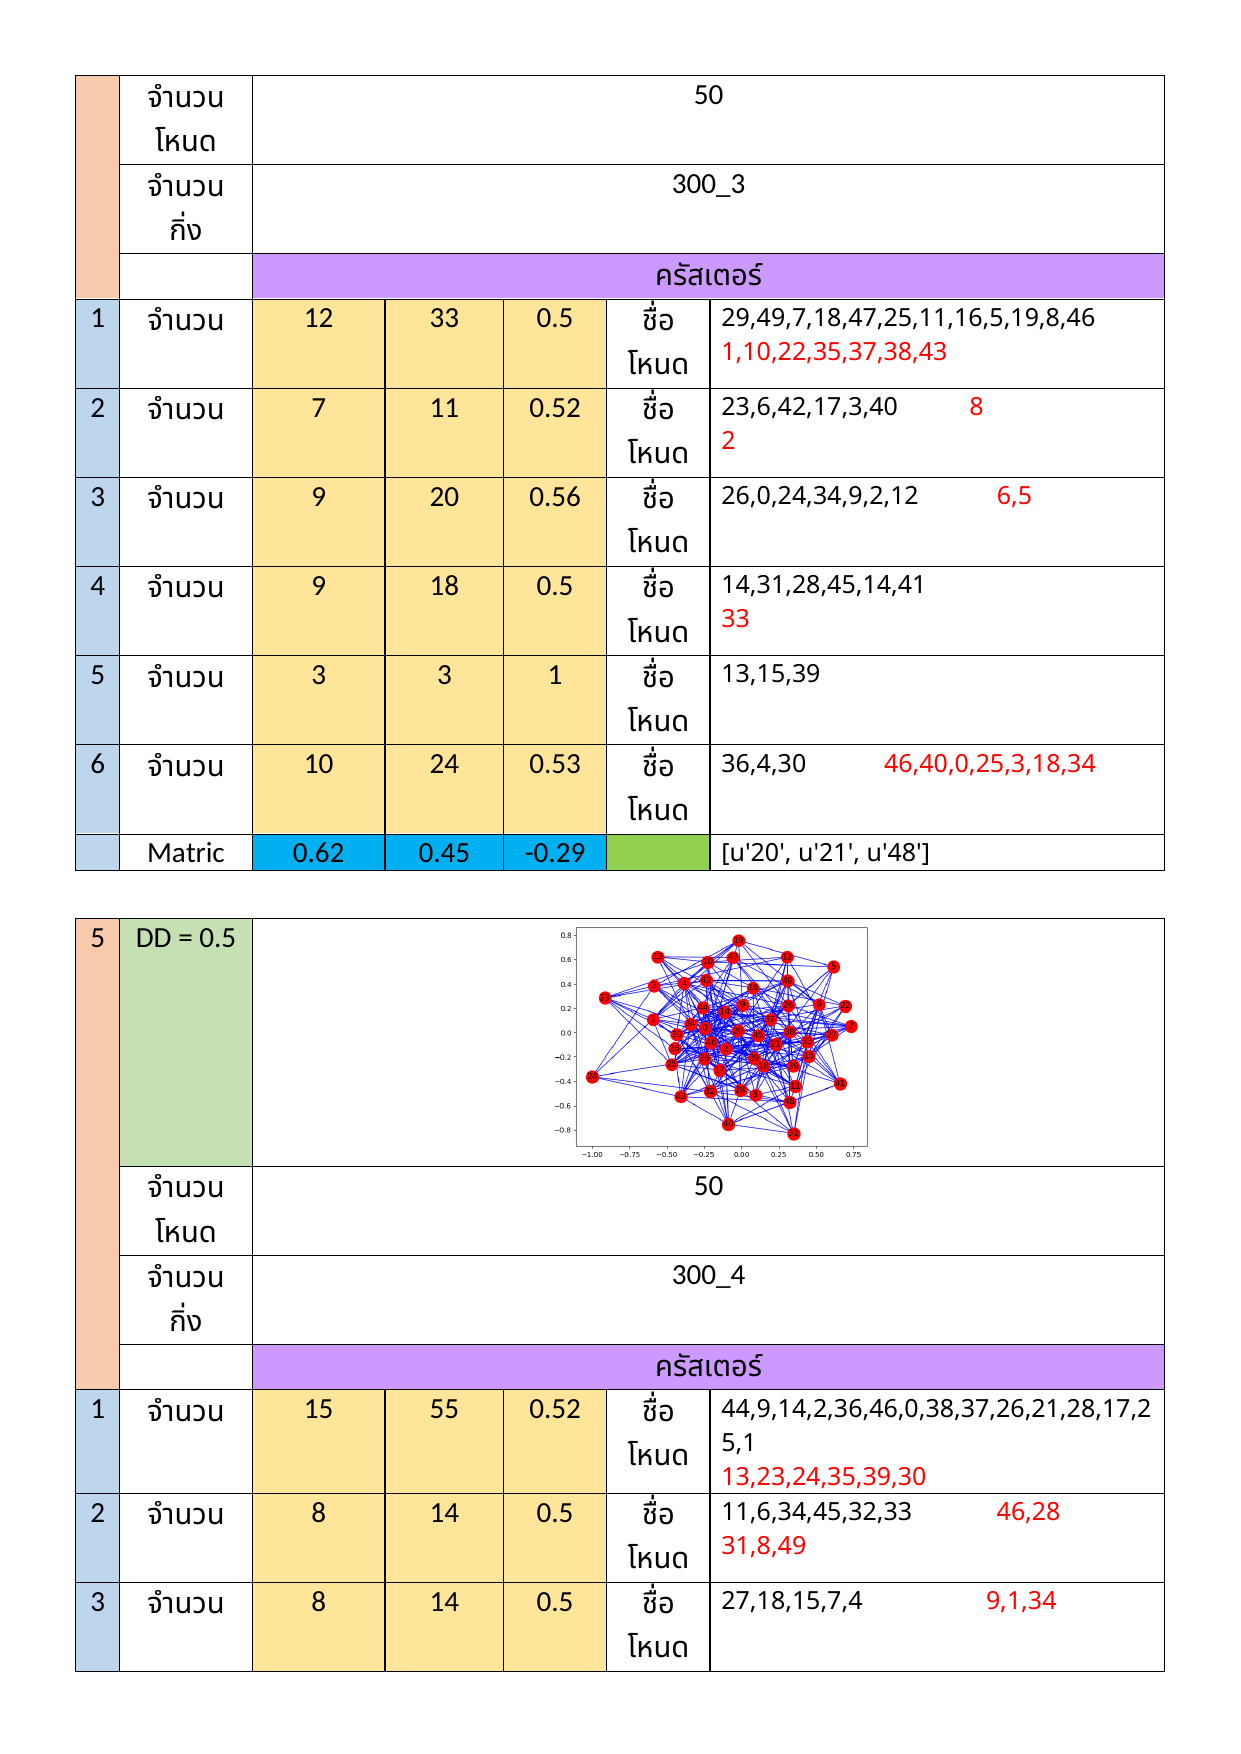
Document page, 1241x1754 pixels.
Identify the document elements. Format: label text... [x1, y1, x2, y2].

table_cell Matric [120, 835, 252, 870]
table_cell [u'20', u'21', u'48'] [711, 835, 1164, 870]
table_cell 24 [386, 745, 503, 833]
table_cell 50 [253, 76, 1164, 164]
table_cell 1 [504, 656, 606, 744]
table_cell 14,31,28,45,14,41 33 [711, 567, 1164, 655]
table_cell 18 [386, 567, 503, 655]
table_cell จำนวน [120, 389, 252, 477]
table_cell 0.45 [386, 835, 503, 870]
table_cell ชื่อโหนด [607, 567, 709, 655]
table_cell 0.5 [504, 300, 606, 388]
table_cell 3 [76, 1583, 119, 1671]
table_cell 9 [253, 478, 384, 566]
table_cell 0.52 [504, 389, 606, 477]
table_cell [607, 835, 709, 870]
table_header 5 [76, 919, 119, 1389]
table_cell ชื่อโหนด [607, 1583, 709, 1671]
table_cell 1 [76, 1390, 119, 1493]
table_header [253, 919, 546, 1166]
table_cell 300_3 [253, 165, 1164, 253]
table_cell 55 [386, 1390, 503, 1493]
table_cell 4 [76, 567, 119, 655]
table_cell 36,4,30 46,40,0,25,3,18,34 [711, 745, 1164, 833]
table_cell 0.5 [504, 567, 606, 655]
table_cell 29,49,7,18,47,25,11,16,5,19,8,46 1,10,22,35,37,38,43 [711, 300, 1164, 388]
table_cell จำนวน [120, 1390, 252, 1493]
table_cell 3 [253, 656, 384, 744]
table_header 5 [76, 76, 119, 298]
table_cell 50 [253, 1167, 1164, 1255]
table_cell 5 [76, 656, 119, 744]
table_cell 11 [386, 389, 503, 477]
table_cell จำนวนโหนด [120, 1167, 252, 1255]
table_cell จำนวน [120, 567, 252, 655]
table_header [876, 919, 1164, 1166]
table_cell ครัสเตอร์ [253, 1345, 1164, 1389]
table_cell จำนวน [120, 1583, 252, 1671]
table_cell จำนวนกิ่ง [120, 165, 252, 253]
table_cell 300_4 [253, 1256, 1164, 1344]
table_cell 1 [76, 300, 119, 388]
table_cell 6 [76, 745, 119, 833]
table_cell 0.53 [504, 745, 606, 833]
table_cell [120, 1345, 252, 1389]
table_cell ชื่อโหนด [607, 1494, 709, 1582]
table_cell 8 [253, 1494, 384, 1582]
table_cell 11,6,34,45,32,33 46,28 31,8,49 [711, 1494, 1164, 1582]
table_cell 14 [386, 1583, 503, 1671]
table_cell 9 [253, 567, 384, 655]
table_cell 15 [253, 1390, 384, 1493]
table_cell [120, 254, 252, 298]
table_cell 23,6,42,17,3,40 8 2 [711, 389, 1164, 477]
table_cell 0.5 [504, 1583, 606, 1671]
table_header DD = 0.5 [120, 919, 252, 1166]
table_cell 26,0,24,34,9,2,12 6,5 [711, 478, 1164, 566]
table_cell 7 [253, 389, 384, 477]
table_cell จำนวน [120, 300, 252, 388]
table_cell จำนวน [120, 656, 252, 744]
table_cell จำนวน [120, 478, 252, 566]
table_cell จำนวนกิ่ง [120, 1256, 252, 1344]
table_cell 3 [76, 478, 119, 566]
table_cell จำนวนโหนด [120, 76, 252, 164]
table_cell 8 [253, 1583, 384, 1671]
table_cell 0.56 [504, 478, 606, 566]
table_cell -0.29 [504, 835, 606, 870]
table_cell จำนวน [120, 1494, 252, 1582]
table_cell 0.62 [253, 835, 384, 870]
table_cell 0.5 [504, 1494, 606, 1582]
table_cell 44,9,14,2,36,46,0,38,37,26,21,28,17,25,1 13,23,24,35,39,30 [711, 1390, 1164, 1493]
table_cell ชื่อโหนด [607, 656, 709, 744]
table_cell 2 [76, 389, 119, 477]
table_cell ชื่อโหนด [607, 745, 709, 833]
table_cell 10 [253, 745, 384, 833]
table_cell ชื่อโหนด [607, 1390, 709, 1493]
table_cell 14 [386, 1494, 503, 1582]
table_cell 2 [76, 1494, 119, 1582]
table_cell 33 [386, 300, 503, 388]
table_cell 12 [253, 300, 384, 388]
table_cell ชื่อโหนด [607, 300, 709, 388]
table_cell ชื่อโหนด [607, 478, 709, 566]
table_cell 20 [386, 478, 503, 566]
table_cell จำนวน [120, 745, 252, 833]
table_cell ครัสเตอร์ [253, 254, 1164, 298]
table_cell 27,18,15,7,4 9,1,34 [711, 1583, 1164, 1671]
table_cell 3 [386, 656, 503, 744]
table_cell [76, 835, 119, 870]
table_cell 13,15,39 [711, 656, 1164, 744]
picture [546, 919, 876, 1166]
table_cell ชื่อโหนด [607, 389, 709, 477]
table_cell 0.52 [504, 1390, 606, 1493]
